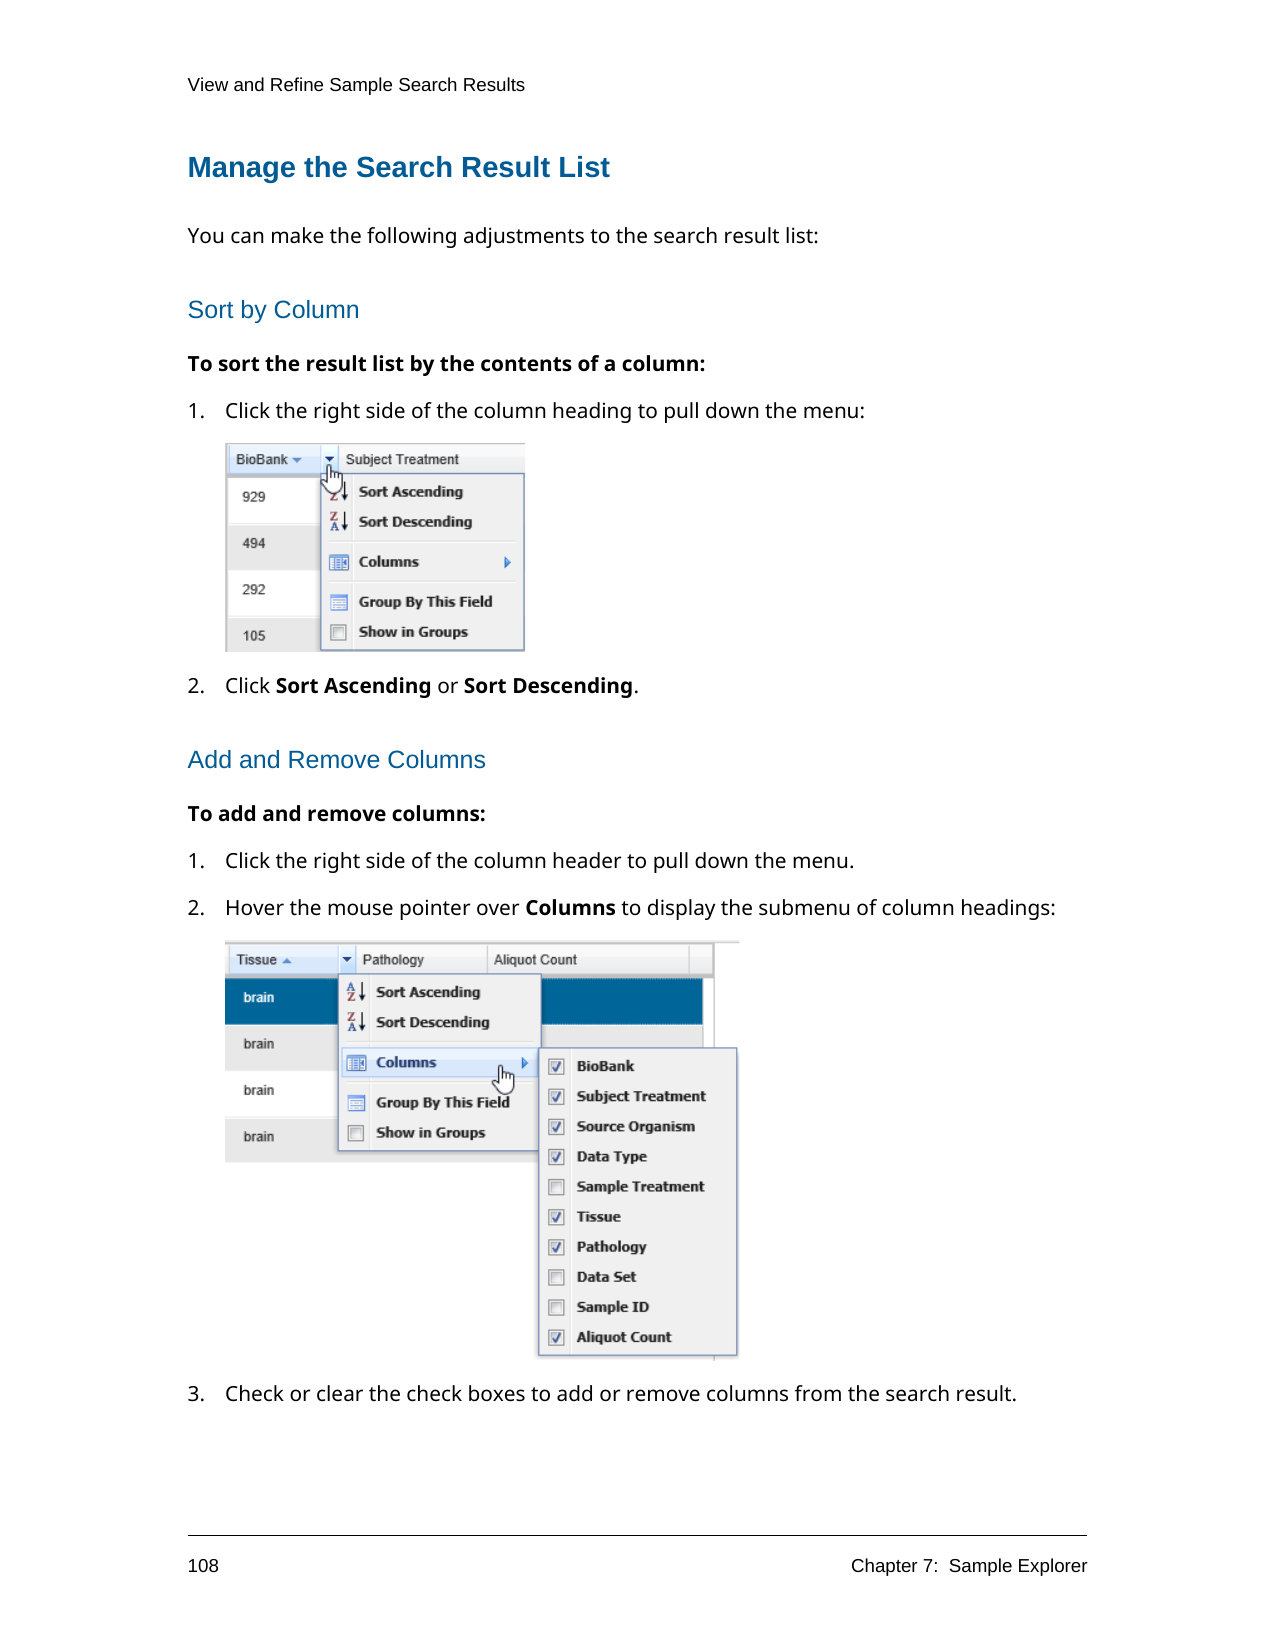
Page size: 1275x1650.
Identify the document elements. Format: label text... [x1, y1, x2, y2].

picture [225, 443, 525, 652]
subtitle Add and Remove Columns [187, 745, 1087, 774]
list To sort the result list by the contents of a column: [187, 349, 1087, 377]
picture [225, 940, 740, 1361]
list Click the right side of the column heading to pull down the menu: [187, 396, 1087, 425]
list Click the right side of the column header to pull down the menu. [187, 846, 1087, 874]
list Check or clear the check boxes to add or remove columns from the search result. [187, 1379, 1087, 1407]
list Click Sort Ascending or Sort Descending. [187, 671, 1087, 699]
picture [257, 993, 273, 1002]
picture [244, 993, 254, 1002]
subtitle Sort by Column [187, 295, 1087, 324]
text You can make the following adjustments to the search result list: [187, 221, 1087, 249]
list To add and remove columns: [187, 799, 1087, 827]
list Hover the mouse pointer over Columns to display the submenu of column headings: [187, 893, 1087, 922]
subtitle Manage the Search Result List [187, 150, 1087, 183]
